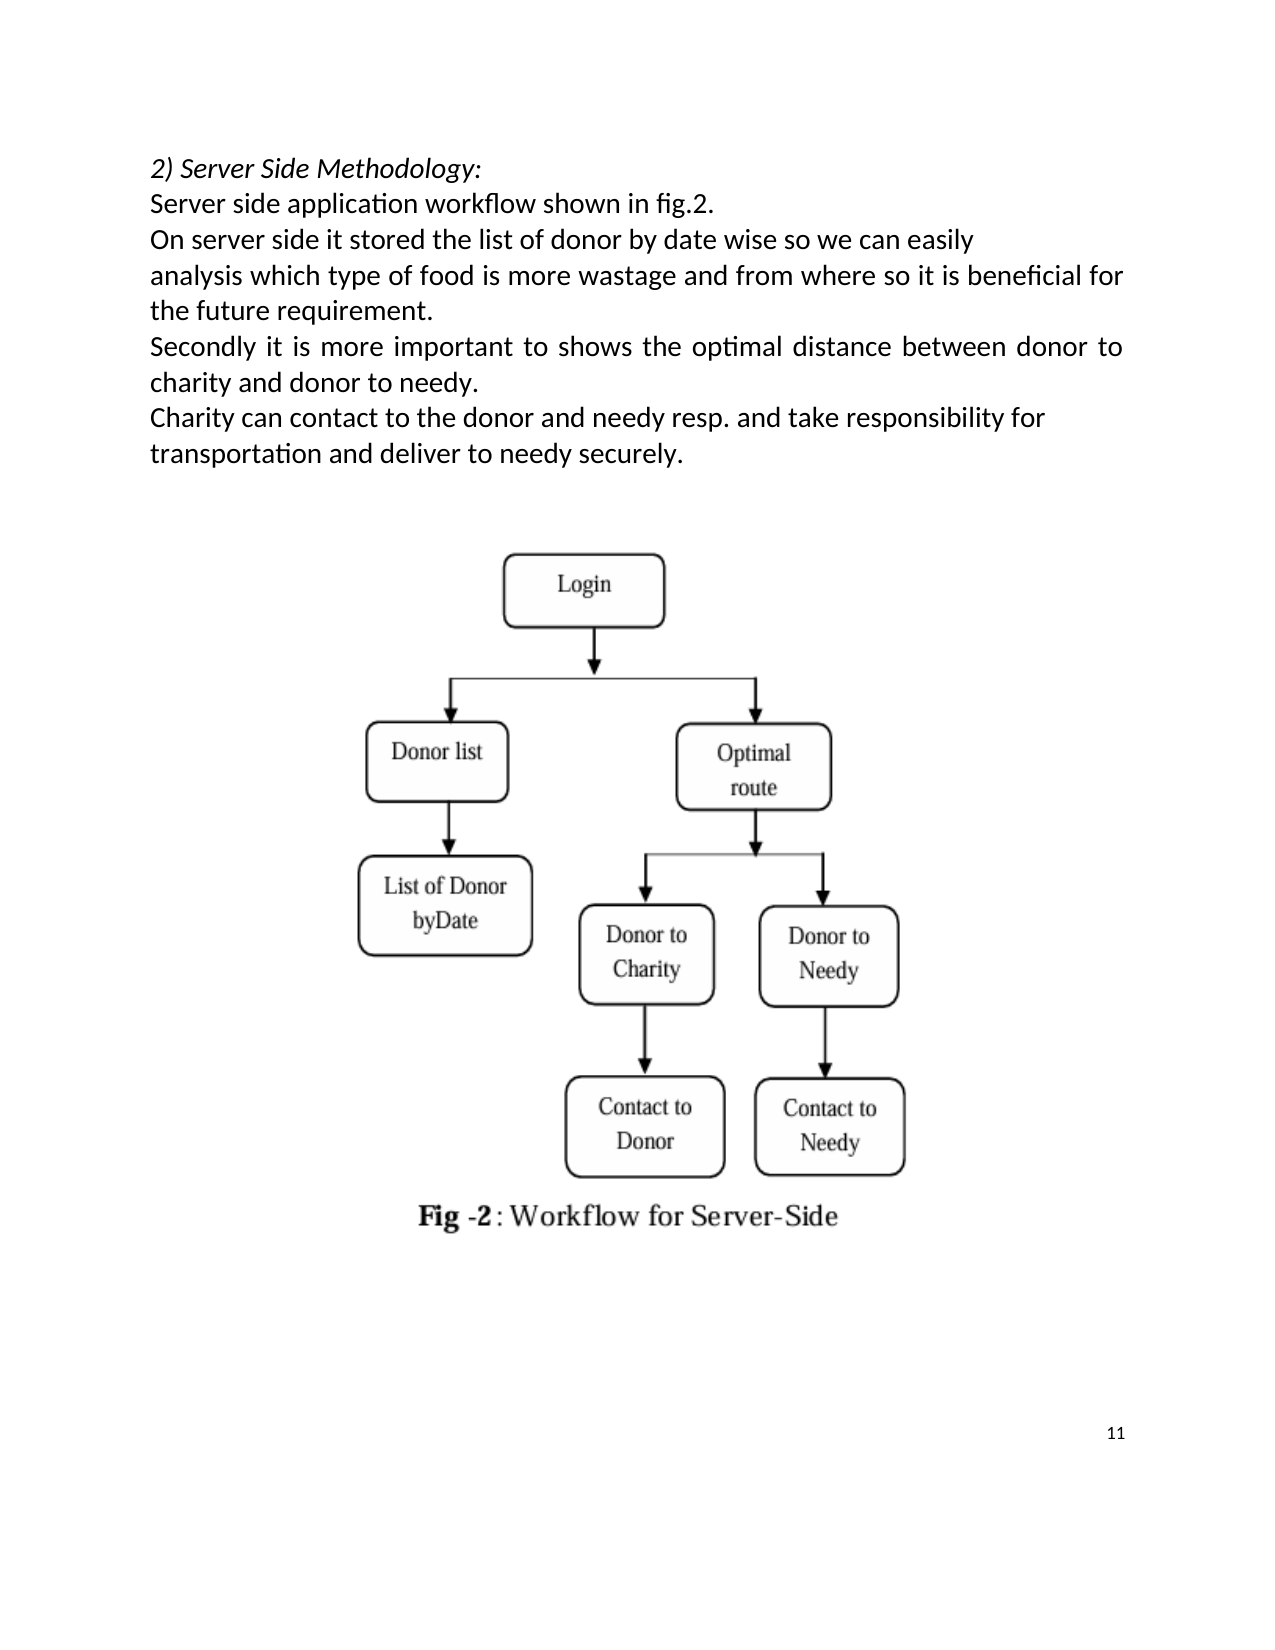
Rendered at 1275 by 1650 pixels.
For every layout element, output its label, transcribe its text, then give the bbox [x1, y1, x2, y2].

picture [242, 506, 1033, 1243]
text Secondly it is more important to shows the optimal distance between donor to charity and donor to needy. [150, 328, 1125, 399]
text Charity can contact to the donor and needy resp. and take responsibility for [150, 399, 1125, 435]
text analysis which type of food is more wastage and from where so it is beneficial for the future requirement. [150, 257, 1125, 328]
text 11 [150, 1421, 1125, 1444]
text On server side it stored the list of donor by date wise so we can easily [150, 221, 1125, 257]
text 2) Server Side Methodology: [150, 150, 1125, 186]
text transportation and deliver to needy securely. [150, 435, 1125, 471]
text Server side application workflow shown in fig.2. [150, 186, 1125, 221]
